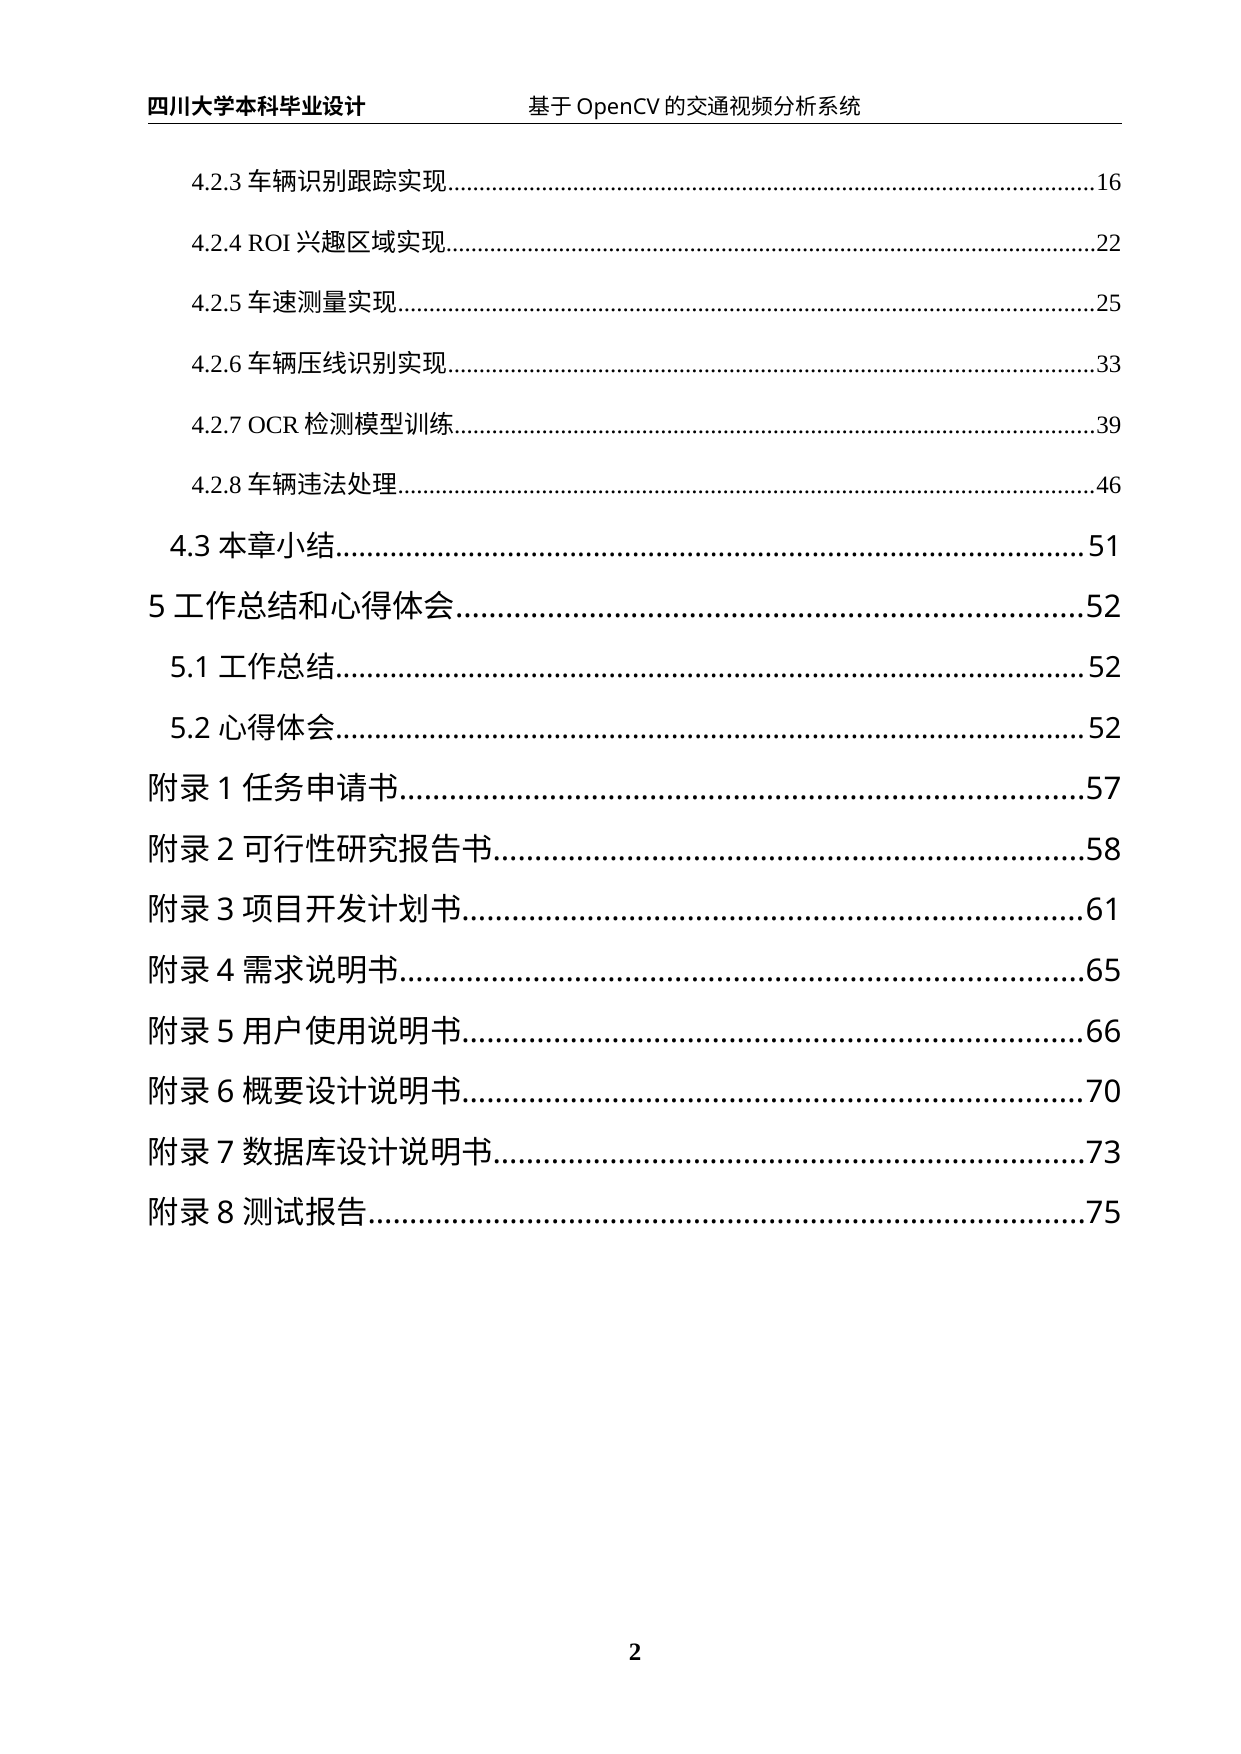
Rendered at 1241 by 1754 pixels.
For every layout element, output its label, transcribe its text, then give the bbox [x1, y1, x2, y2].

text 5.2 心得体会 52 [169, 695, 1122, 756]
text 4.3 本章小结 51 [169, 513, 1122, 574]
text 5 工作总结和心得体会 52 [148, 574, 1122, 634]
text 4.2.4 ROI兴趣区域实现 22 [191, 210, 1122, 271]
text 附录1 任务申请书 57 [148, 756, 1122, 816]
text 附录5 用户使用说明书 66 [148, 998, 1122, 1059]
text 附录6 概要设计说明书 70 [148, 1059, 1122, 1119]
text 4.2.7 OCR检测模型训练 39 [191, 392, 1122, 453]
text 4.2.5 车速测量实现 25 [191, 271, 1122, 331]
text 附录4 需求说明书 65 [148, 938, 1122, 998]
text 4.2.3 车辆识别跟踪实现 16 [191, 149, 1122, 210]
text 附录3 项目开发计划书 61 [148, 877, 1122, 938]
text 5.1 工作总结 52 [169, 634, 1122, 695]
text 附录7 数据库设计说明书 73 [148, 1119, 1122, 1180]
text 4.2.8 车辆违法处理 46 [191, 453, 1122, 513]
text 附录8 测试报告 75 [148, 1180, 1122, 1241]
text 4.2.6 车辆压线识别实现 33 [191, 331, 1122, 392]
text 附录2 可行性研究报告书 58 [148, 816, 1122, 877]
